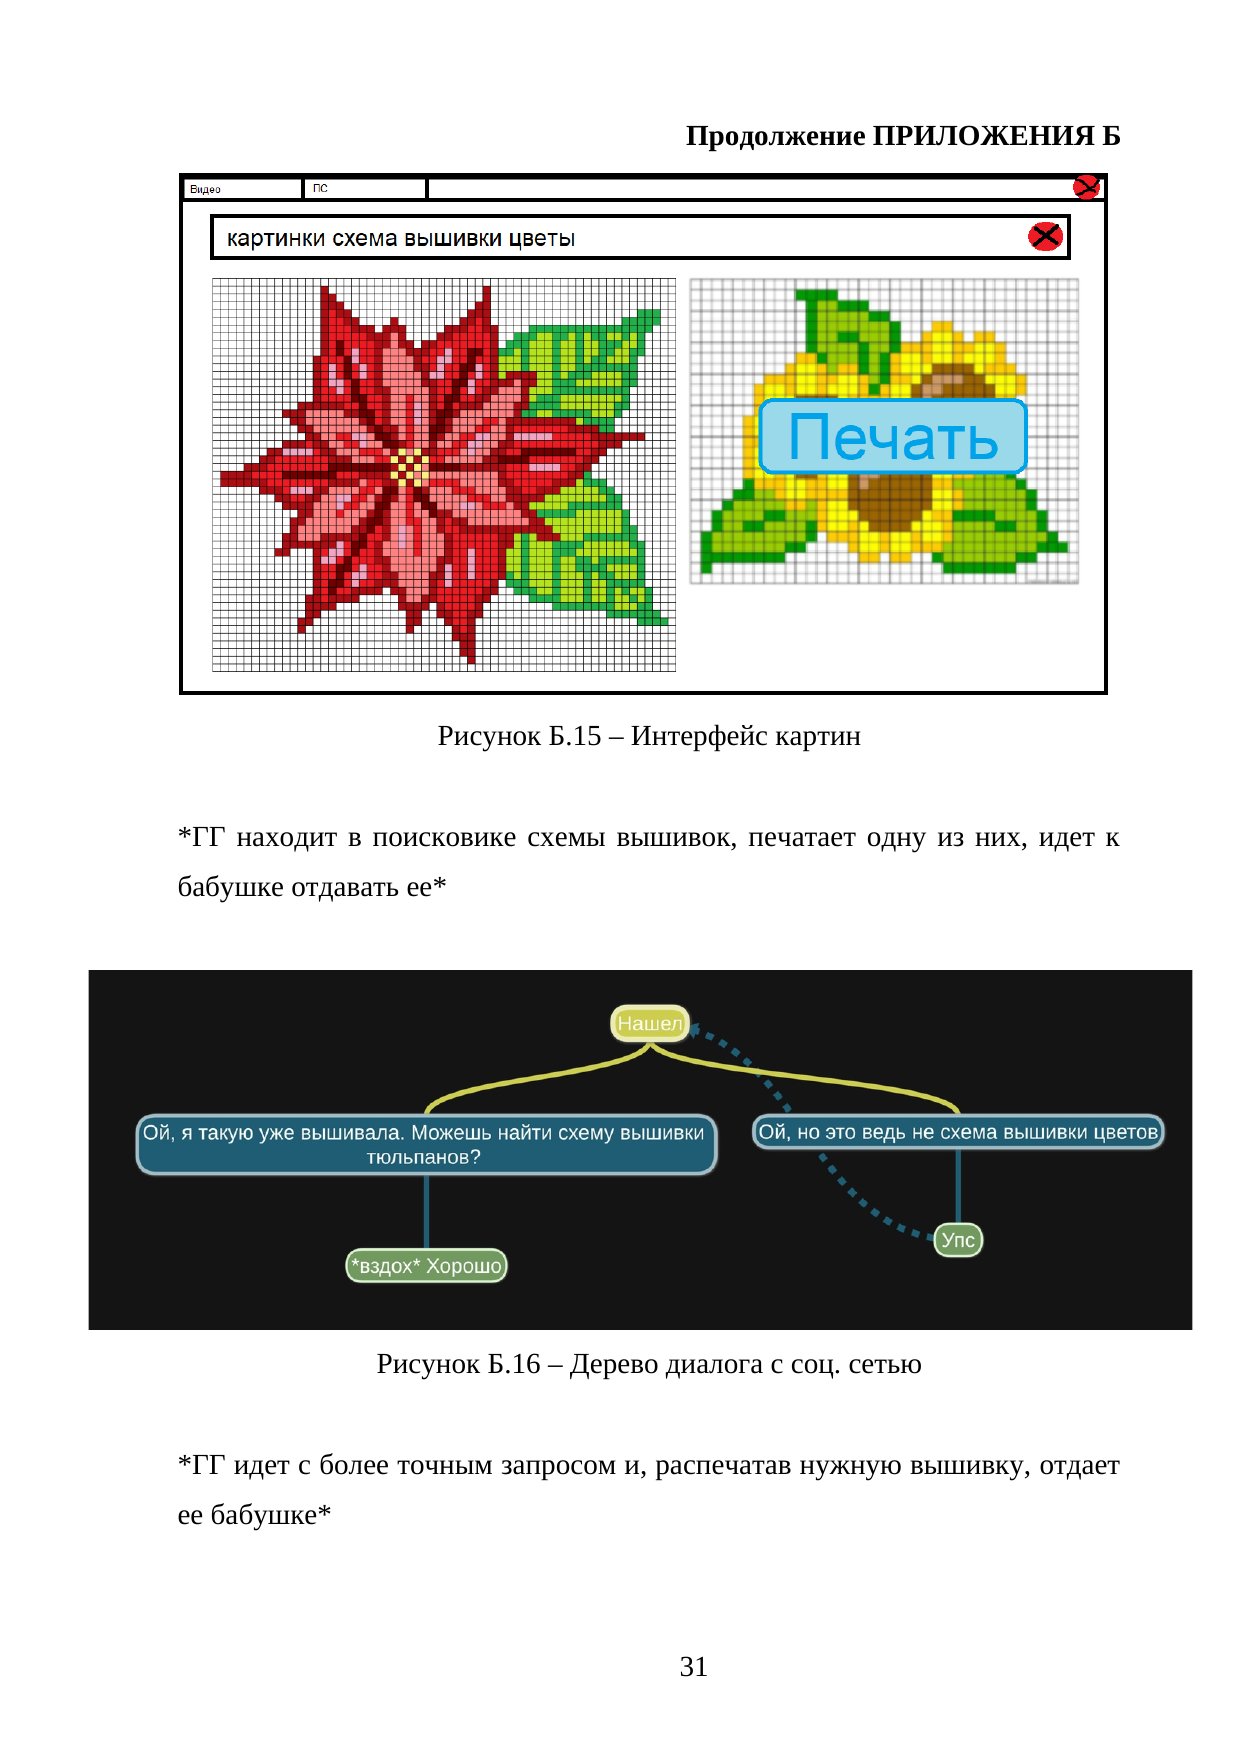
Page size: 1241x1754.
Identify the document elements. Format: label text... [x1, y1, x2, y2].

text Рисунок Б.15 – Интерфейс картин [177, 718, 1121, 752]
picture [177, 168, 1118, 702]
text *ГГ находит в поисковике схемы вышивок, печатает одну из них, идет к бабушке отдавать ее* [177, 819, 1121, 903]
text Продолжение ПРИЛОЖЕНИЯ Б [177, 118, 1122, 152]
picture [88, 970, 1193, 1330]
text *ГГ идет с более точным запросом и, распечатав нужную вышивку, отдает ее бабушке* [177, 1447, 1121, 1531]
text Рисунок Б.16 – Дерево диалога с соц. сетью [177, 1346, 1121, 1380]
